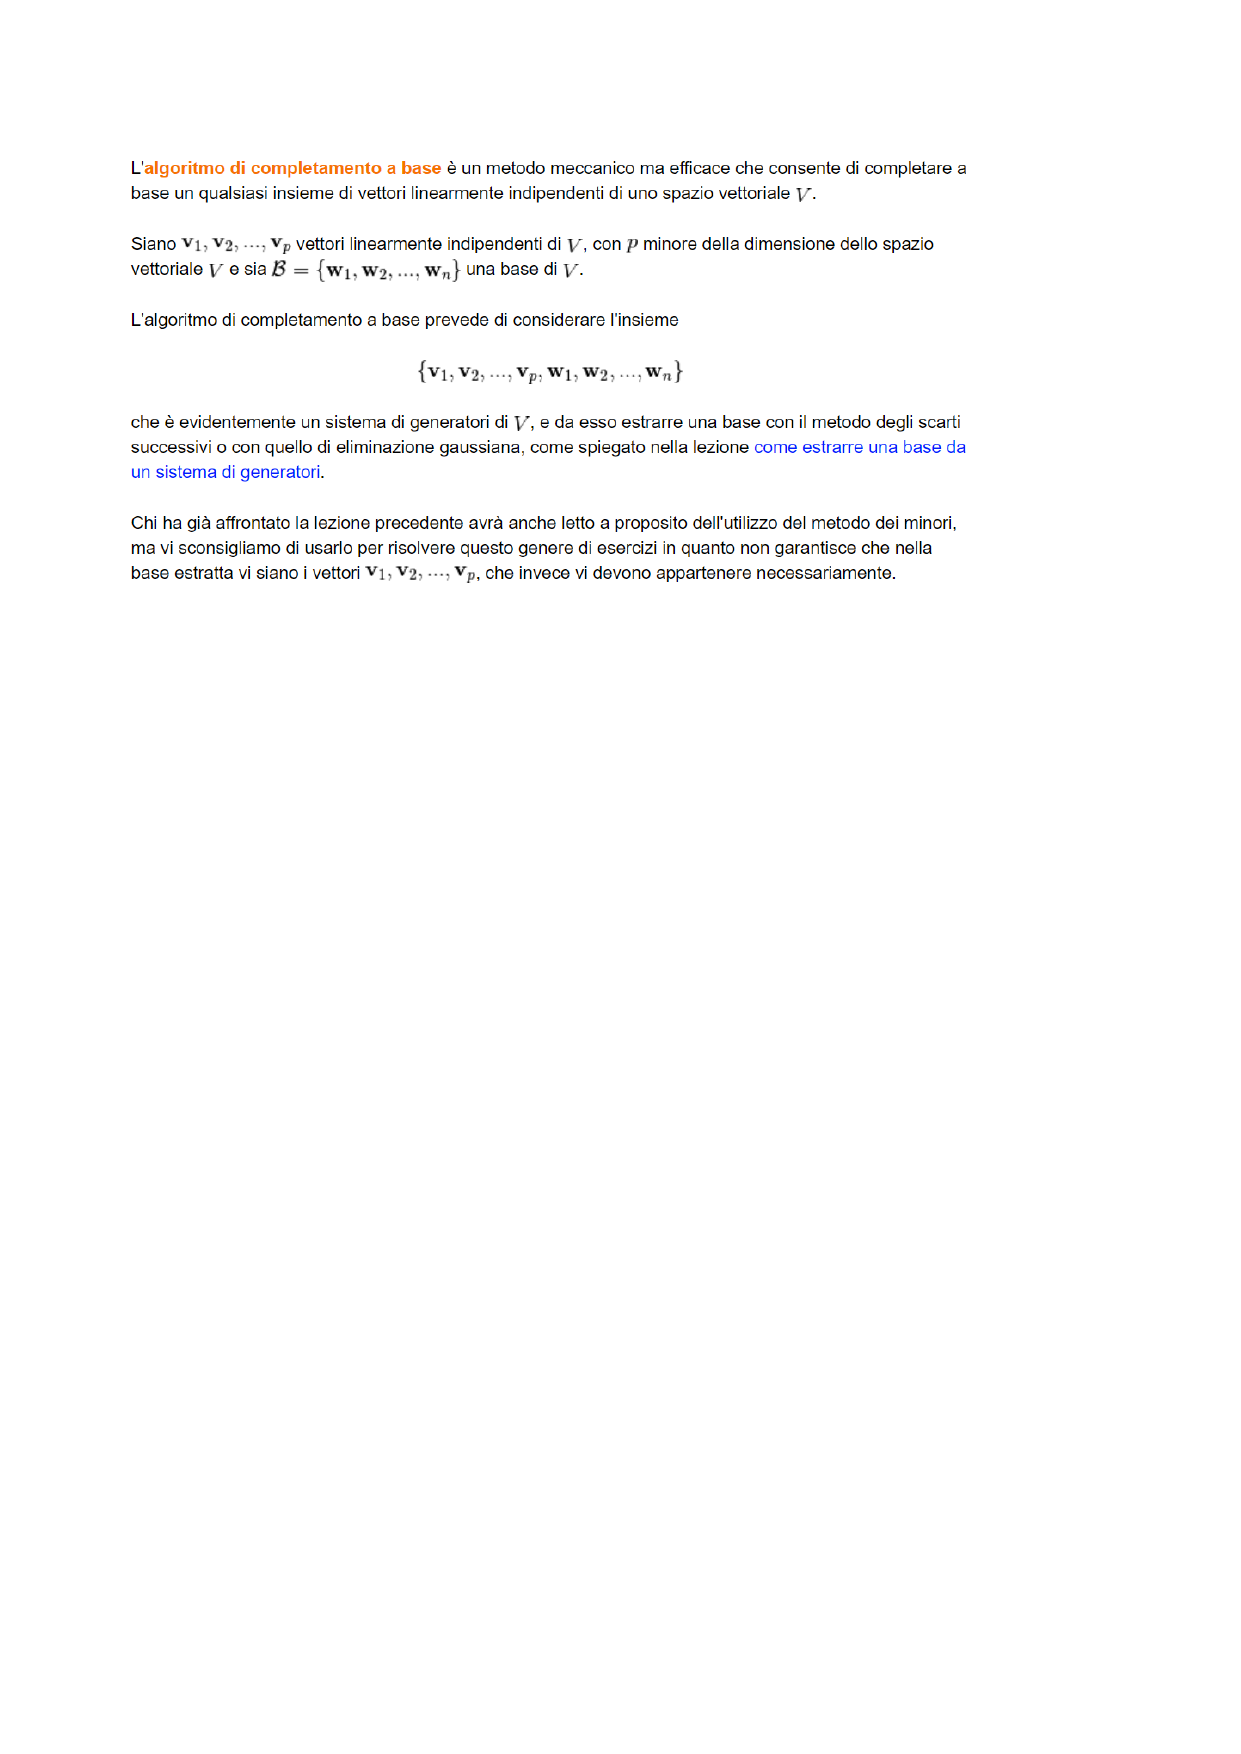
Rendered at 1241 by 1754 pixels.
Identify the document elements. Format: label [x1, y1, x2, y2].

picture [118, 147, 984, 599]
